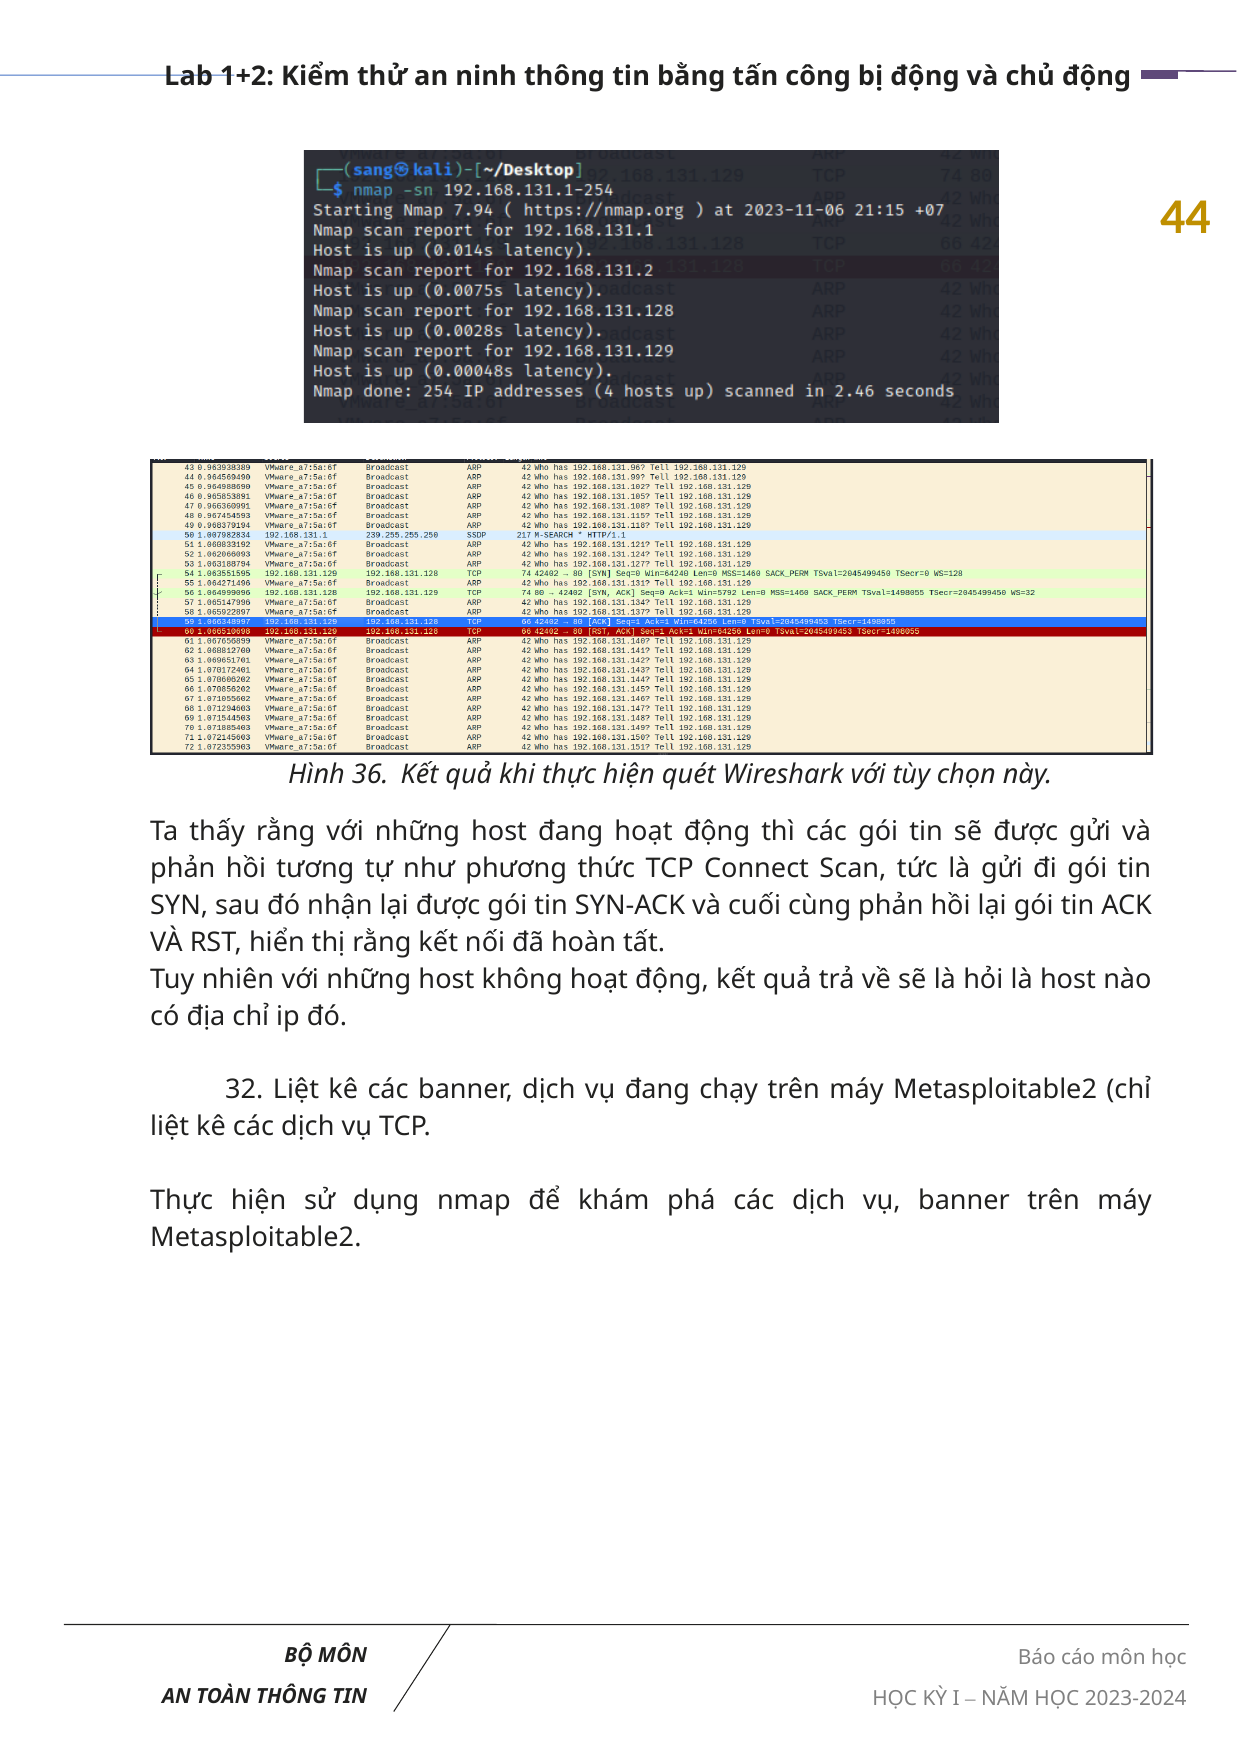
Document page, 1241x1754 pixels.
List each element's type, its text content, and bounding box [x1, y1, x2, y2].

text 32. Liệt kê các banner, dịch vụ đang chạy trên máy Metasploitable2 (chỉ liệt kê các dịch vụ TCP. [150, 1070, 1153, 1143]
text Thực hiện sử dụng nmap để khám phá các dịch vụ, banner trên máy Metasploitable2. [150, 1180, 1153, 1254]
picture [150, 459, 1154, 755]
text Kết quả khi thực hiện quét Wireshark với tùy chọn này. [187, 755, 1153, 792]
text Tuy nhiên với những host không hoạt động, kết quả trả về sẽ là hỏi là host nào có địa chỉ ip đó. [150, 959, 1153, 1033]
picture [303, 150, 999, 423]
text Ta thấy rằng với những host đang hoạt động thì các gói tin sẽ được gửi và phản hồi tương tự như phương thức TCP Connect Scan, tức là gửi đi gói tin SYN, sau đó nhận lại được gói tin SYN-ACK và cuối cùng phản hồi lại gói tin ACK VÀ RST, hiển thị rằng kết nối đã hoàn tất. [150, 812, 1153, 959]
